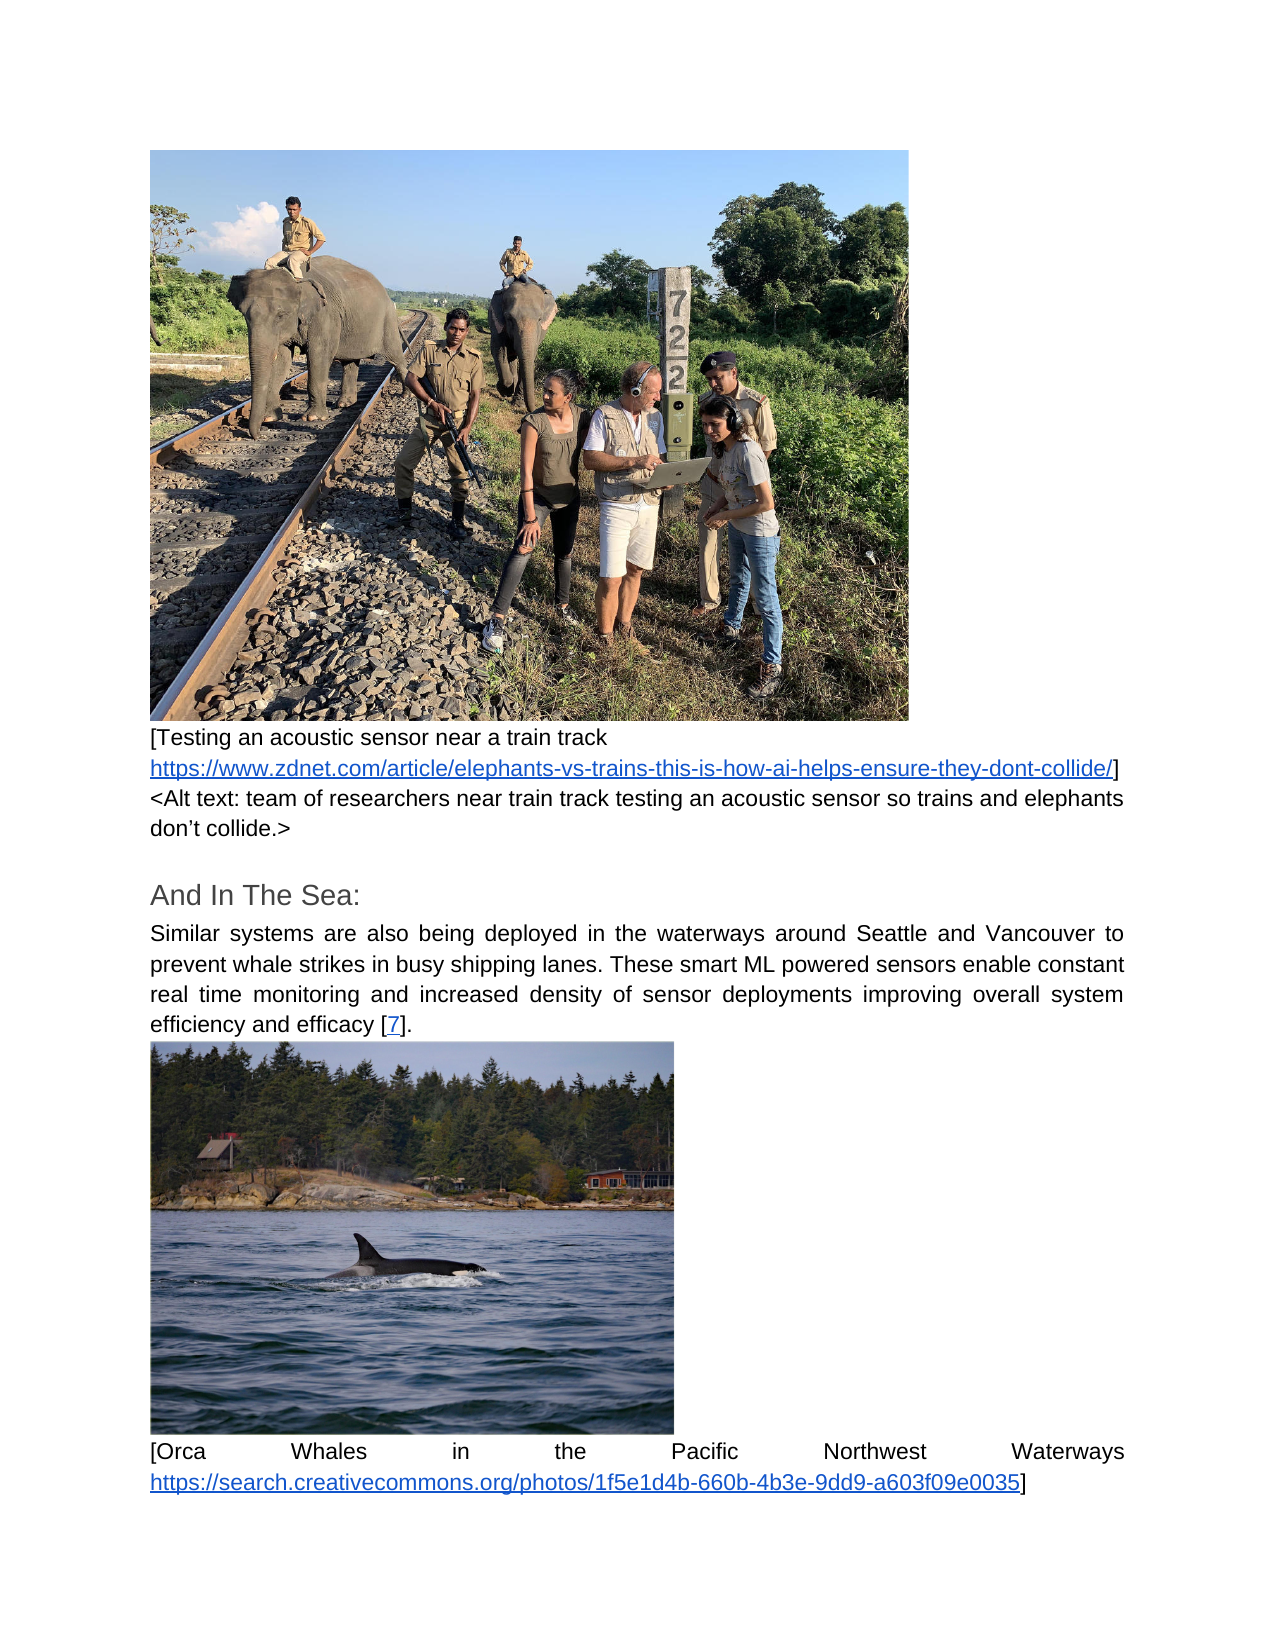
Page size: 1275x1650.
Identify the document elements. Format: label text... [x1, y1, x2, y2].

picture [150, 150, 909, 721]
text Similar systems are also being deployed in the waterways around Seattle and Vancouver to prevent whale strikes in busy shipping lanes. These smart ML powered sensors enable constant real time monitoring and increased density of sensor deployments improving overall system efficiency and efficacy [7]. [150, 920, 1125, 1037]
subtitle And In The Sea: [150, 878, 1125, 912]
text [Testing an acoustic sensor near a train track [150, 724, 1125, 751]
picture [150, 1041, 675, 1435]
text https://www.zdnet.com/article/elephants-vs-trains-this-is-how-ai-helps-ensure-they-dont-collide/] [150, 754, 1125, 781]
text [Orca Whales in the Pacific Northwest Waterways https://search.creativecommons.org/photos/1f5e1d4b-660b-4b3e-9dd9-a603f09e0035] [150, 1438, 1125, 1495]
text <Alt text: team of researchers near train track testing an acoustic sensor so trains and elephants don’t collide.> [150, 785, 1125, 841]
